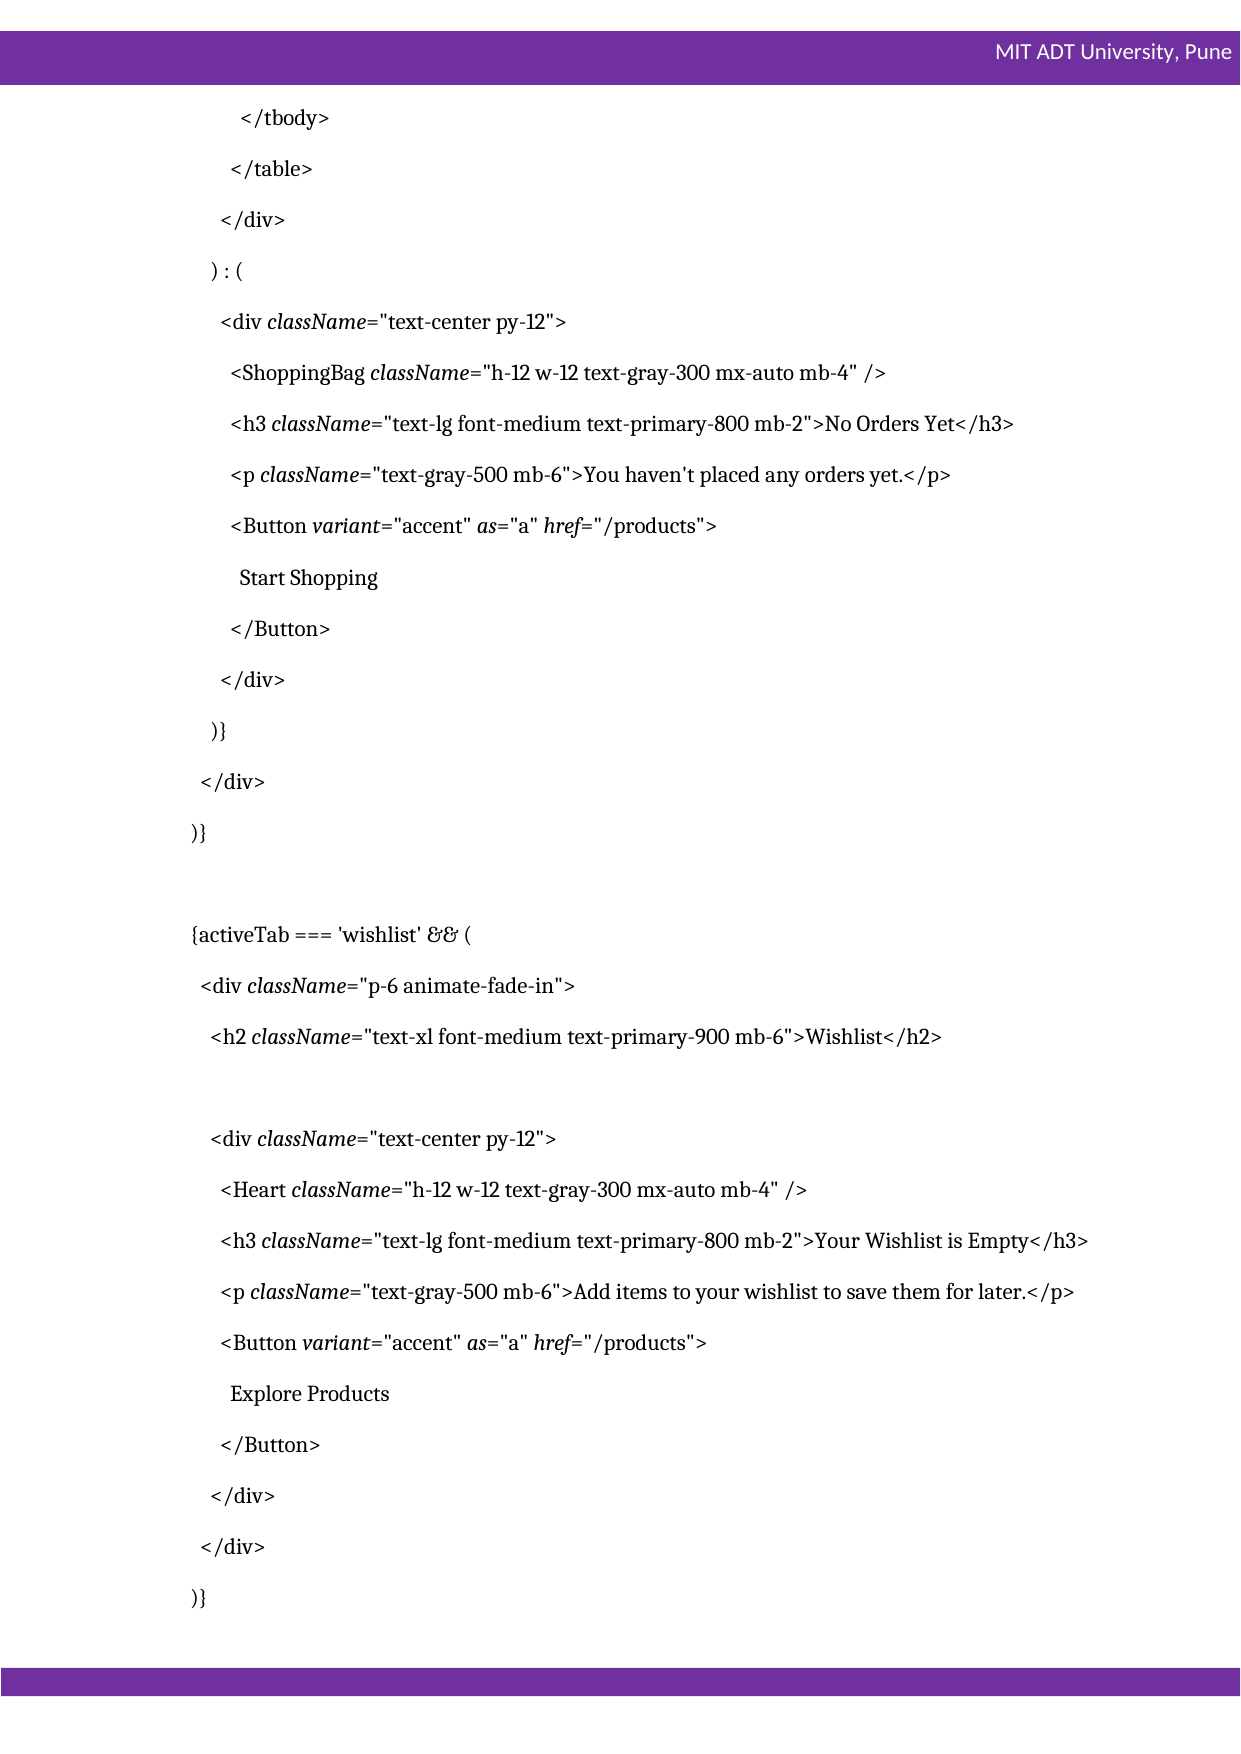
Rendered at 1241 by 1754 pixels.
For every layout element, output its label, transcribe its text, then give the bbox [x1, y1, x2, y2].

text )} [120, 717, 1195, 744]
text {activeTab === 'wishlist' && ( [120, 922, 1195, 948]
text Explore Products [120, 1381, 1195, 1407]
text </table> [120, 156, 1195, 182]
text ) : ( [120, 258, 1195, 284]
text <Button variant="accent" as="a" href="/products"> [120, 1330, 1195, 1356]
text </tbody> [120, 105, 1195, 131]
text <ShoppingBag className="h-12 w-12 text-gray-300 mx-auto mb-4" /> [120, 360, 1195, 387]
text <p className="text-gray-500 mb-6">You haven't placed any orders yet.</p> [120, 462, 1195, 489]
text <div className="text-center py-12"> [120, 309, 1195, 336]
text <div className="p-6 animate-fade-in"> [120, 973, 1195, 999]
text </div> [120, 666, 1195, 693]
text <Heart className="h-12 w-12 text-gray-300 mx-auto mb-4" /> [120, 1177, 1195, 1203]
text </Button> [120, 615, 1195, 642]
text <Button variant="accent" as="a" href="/products"> [120, 513, 1195, 540]
text <h2 className="text-xl font-medium text-primary-900 mb-6">Wishlist</h2> [120, 1024, 1195, 1050]
text <p className="text-gray-500 mb-6">Add items to your wishlist to save them for later.</p> [120, 1279, 1195, 1305]
text )} [120, 1585, 1195, 1612]
text <div className="text-center py-12"> [120, 1126, 1195, 1152]
text </div> [120, 1483, 1195, 1509]
text </Button> [120, 1432, 1195, 1458]
text <h3 className="text-lg font-medium text-primary-800 mb-2">Your Wishlist is Empty</h3> [120, 1228, 1195, 1254]
text Start Shopping [120, 564, 1195, 591]
text </div> [120, 768, 1195, 795]
text )} [120, 819, 1195, 846]
text </div> [120, 1534, 1195, 1561]
text <h3 className="text-lg font-medium text-primary-800 mb-2">No Orders Yet</h3> [120, 411, 1195, 438]
text </div> [120, 207, 1195, 233]
